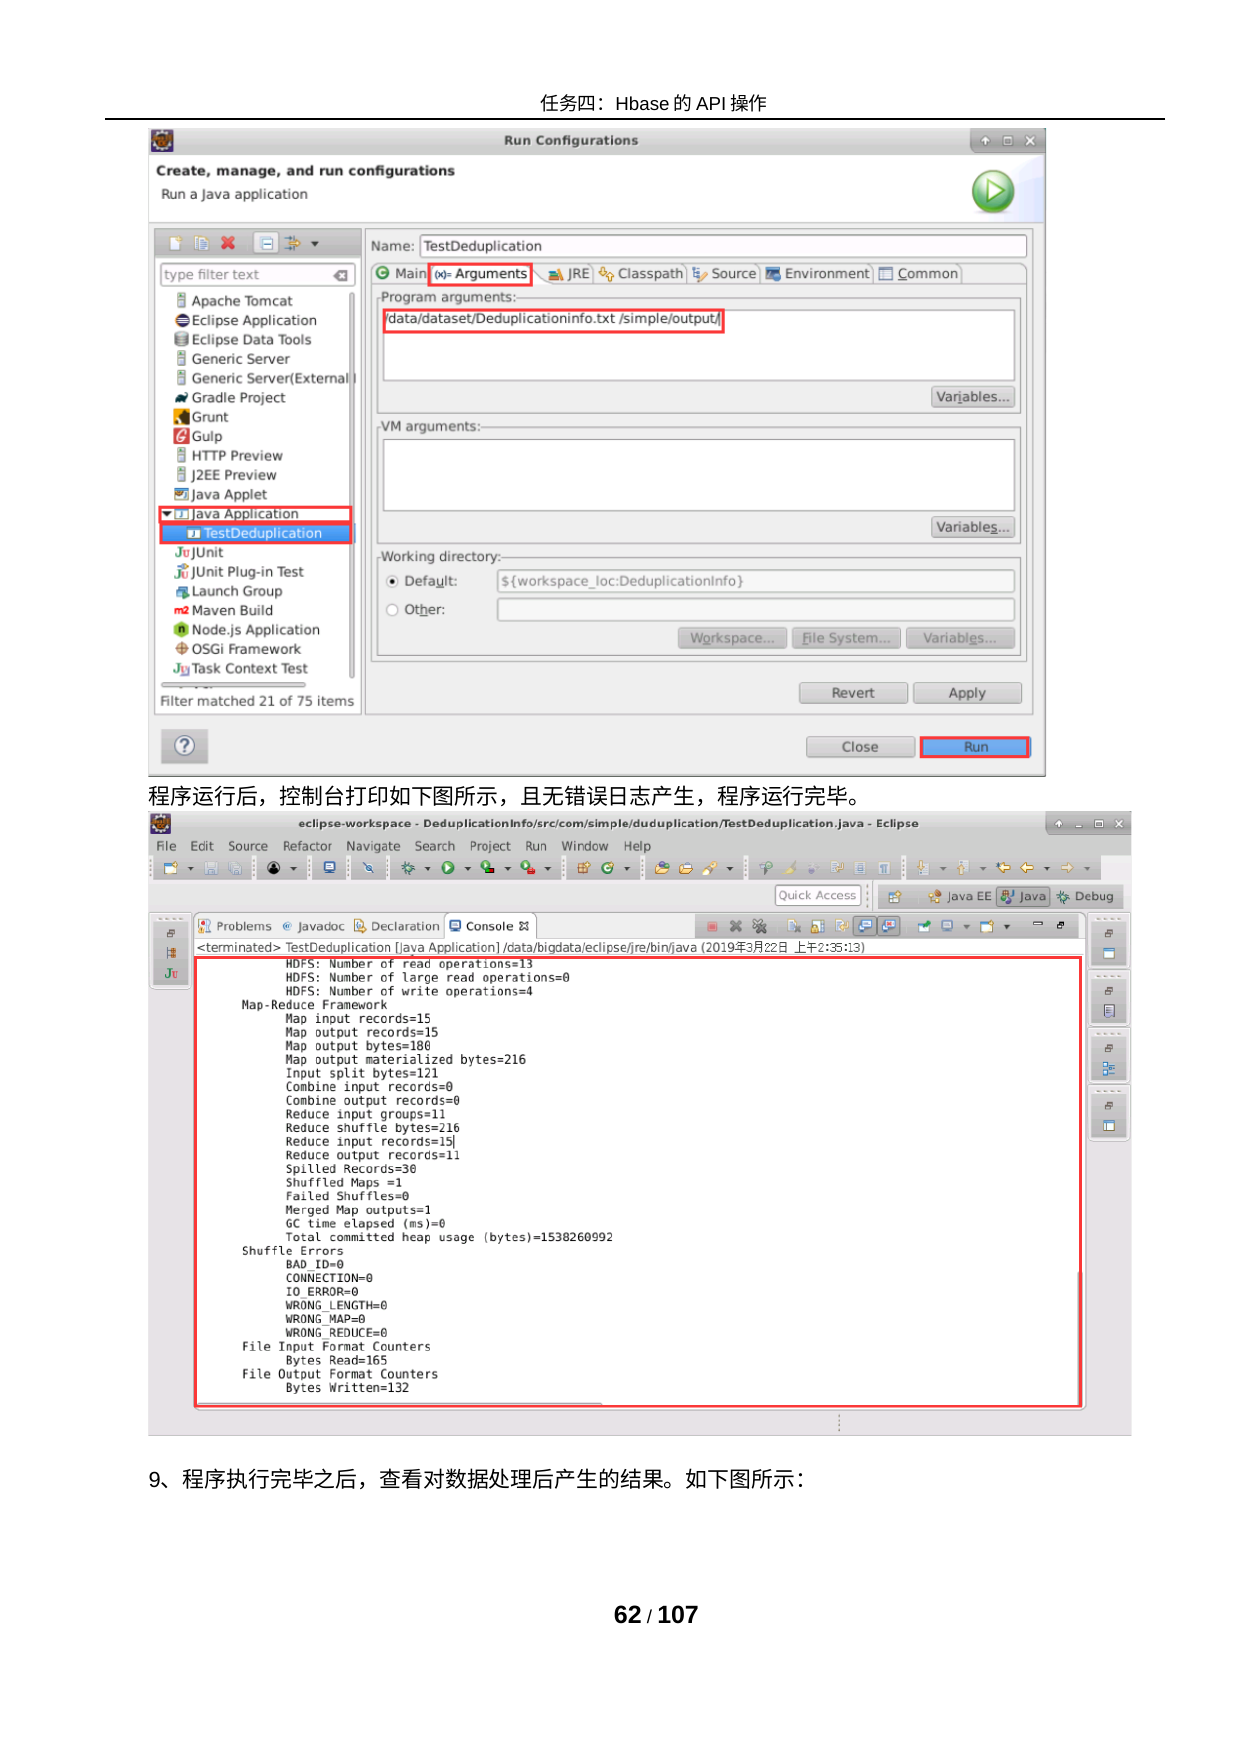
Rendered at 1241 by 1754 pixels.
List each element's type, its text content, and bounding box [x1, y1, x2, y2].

text 程序运行后，控制台打印如下图所示，且无错误日志产生，程序运行完毕。 [104, 779, 1165, 811]
text 9、程序执行完毕之后，查看对数据处理后产生的结果。如下图所示： [104, 1461, 1165, 1494]
picture [148, 811, 1132, 1436]
picture [148, 128, 1047, 777]
